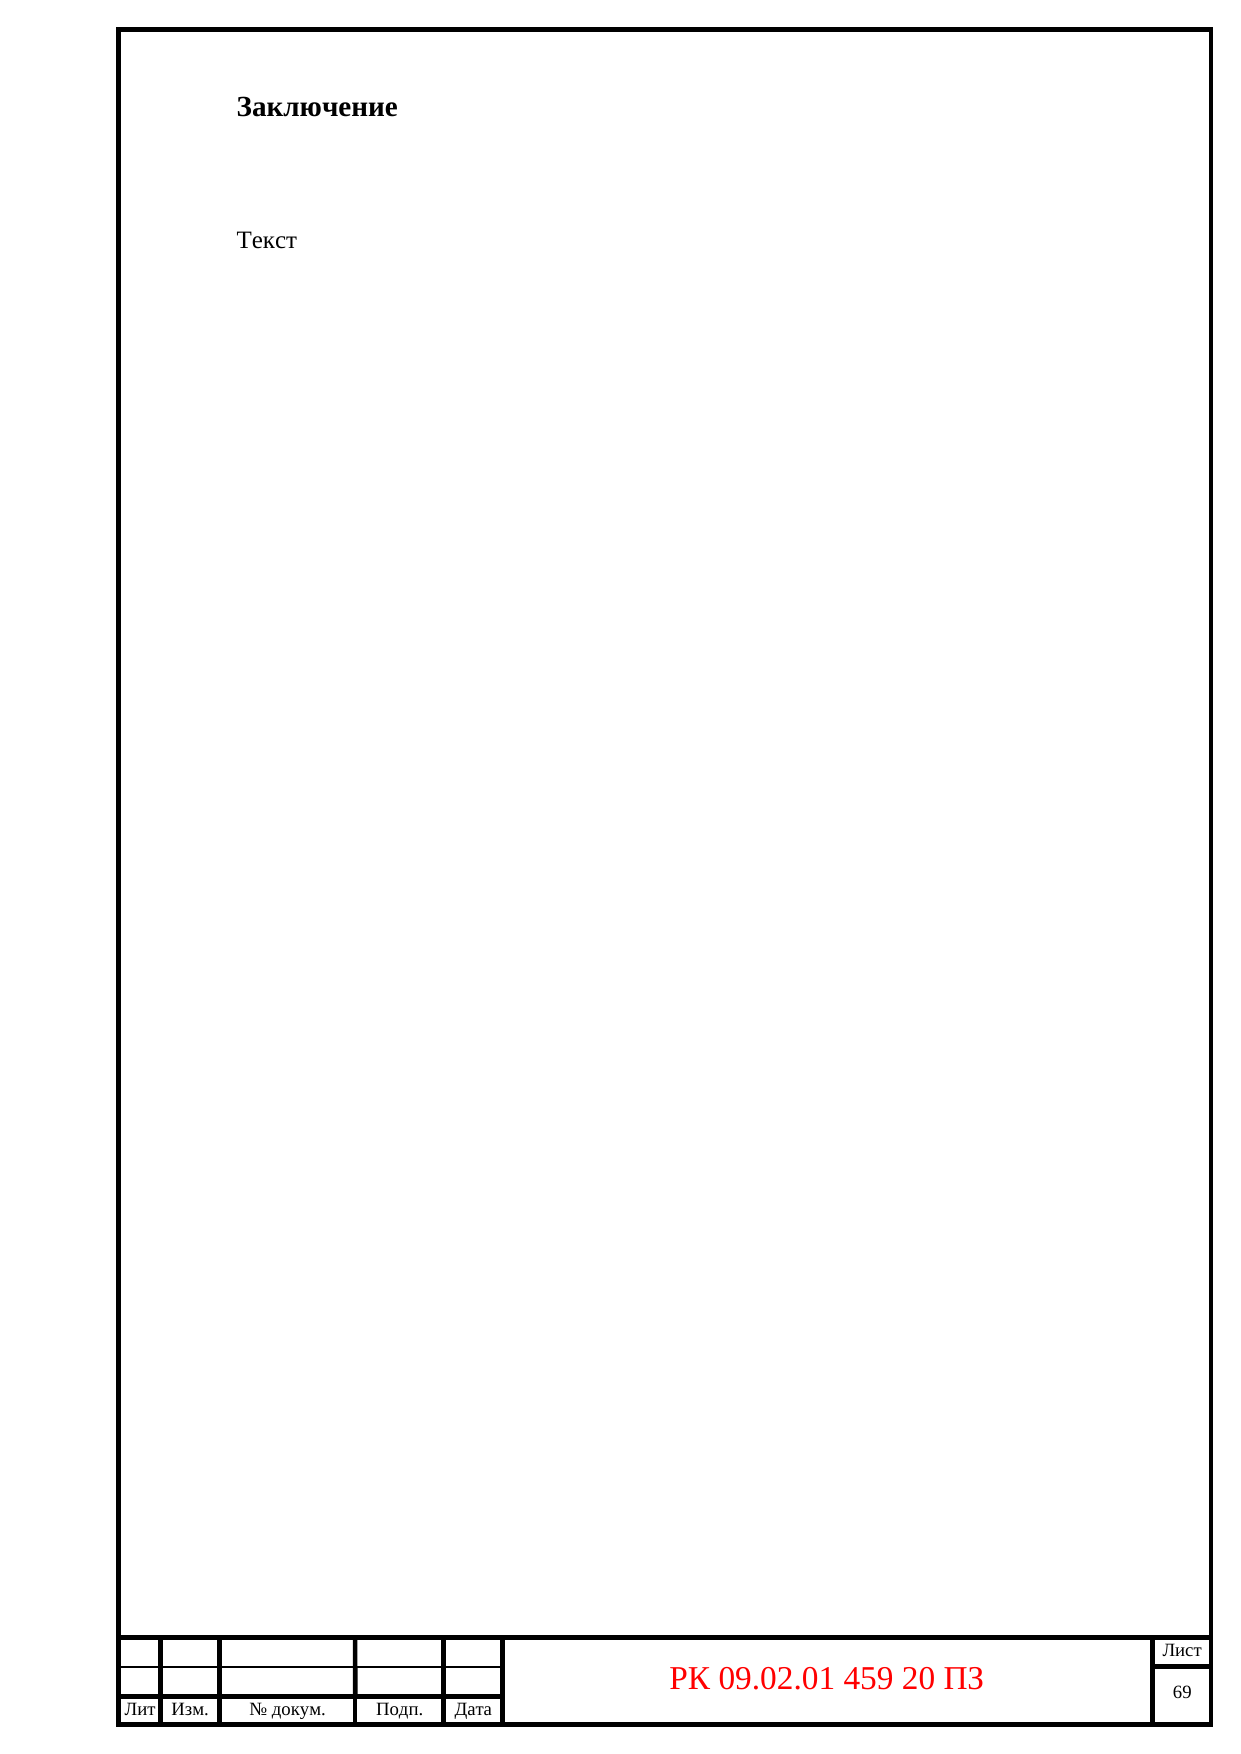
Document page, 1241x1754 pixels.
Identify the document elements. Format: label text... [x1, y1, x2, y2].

text Текст [148, 225, 1181, 254]
subtitle Заключение [148, 89, 1181, 122]
